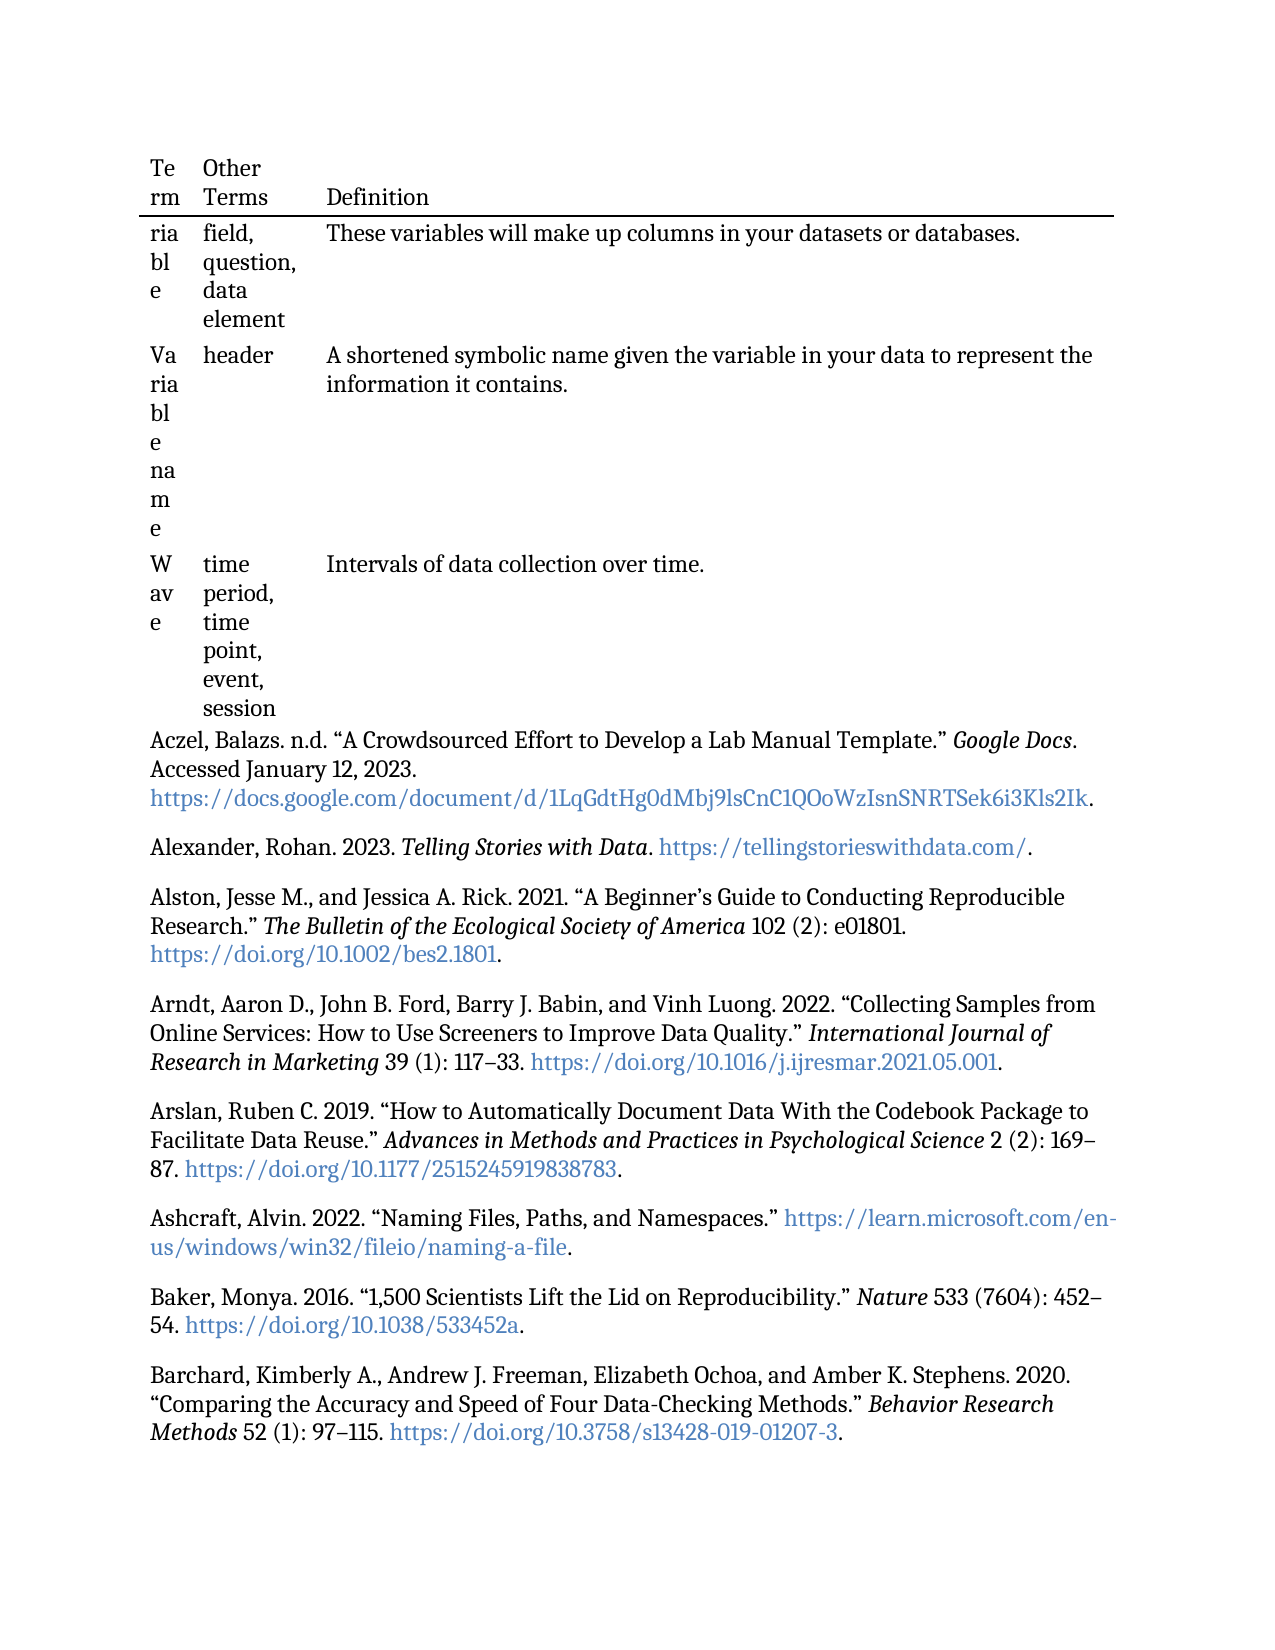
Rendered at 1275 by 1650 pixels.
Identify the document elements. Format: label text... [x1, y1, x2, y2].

table_cell time period, time point, event, session [192, 546, 315, 726]
text Ashcraft, Alvin. 2022. “Naming Files, Paths, and Namespaces.” https://learn.microsoft.com/en-us/windows/win32/fileio/naming-a-file. [150, 1204, 1125, 1262]
table_cell Variable name [139, 338, 192, 546]
table_header Definition [315, 150, 1114, 215]
text Alston, Jesse M., and Jessica A. Rick. 2021. “A Beginner’s Guide to Conducting Reproducible Research.” The Bulletin of the Ecological Society of America 102 (2): e01801. https://doi.org/10.1002/bes2.1801. [150, 883, 1125, 969]
text Barchard, Kimberly A., Andrew J. Freeman, Elizabeth Ochoa, and Amber K. Stephens. 2020. “Comparing the Accuracy and Speed of Four Data-Checking Methods.” Behavior Research Methods 52 (1): 97–115. https://doi.org/10.3758/s13428-019-01207-3. [150, 1361, 1125, 1447]
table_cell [315, 217, 1114, 337]
table_cell A shortened symbolic name given the variable in your data to represent the information it contains. [315, 338, 1114, 546]
table_cell Wave [139, 546, 192, 726]
table_cell Variable [139, 217, 192, 337]
table_cell column, field, question, data element [192, 217, 315, 337]
table_cell Intervals of data collection over time. [315, 546, 1114, 726]
table_cell header [192, 338, 315, 546]
table_header Other Terms [192, 150, 315, 215]
text Alexander, Rohan. 2023. Telling Stories with Data. https://tellingstorieswithdata.com/. [150, 833, 1125, 862]
table_header Term [139, 150, 192, 215]
text Arslan, Ruben C. 2019. “How to Automatically Document Data With the Codebook Package to Facilitate Data Reuse.” Advances in Methods and Practices in Psychological Science 2 (2): 169–87. https://doi.org/10.1177/2515245919838783. [150, 1097, 1125, 1183]
text Baker, Monya. 2016. “1,500 Scientists Lift the Lid on Reproducibility.” Nature 533 (7604): 452–54. https://doi.org/10.1038/533452a. [150, 1282, 1125, 1340]
text Aczel, Balazs. n.d. “A Crowdsourced Effort to Develop a Lab Manual Template.” Google Docs. Accessed January 12, 2023. https://docs.google.com/document/d/1LqGdtHg0dMbj9lsCnC1QOoWzIsnSNRTSek6i3Kls2Ik. [150, 726, 1125, 812]
text Arndt, Aaron D., John B. Ford, Barry J. Babin, and Vinh Luong. 2022. “Collecting Samples from Online Services: How to Use Screeners to Improve Data Quality.” International Journal of Research in Marketing 39 (1): 117–33. https://doi.org/10.1016/j.ijresmar.2021.05.001. [150, 990, 1125, 1076]
